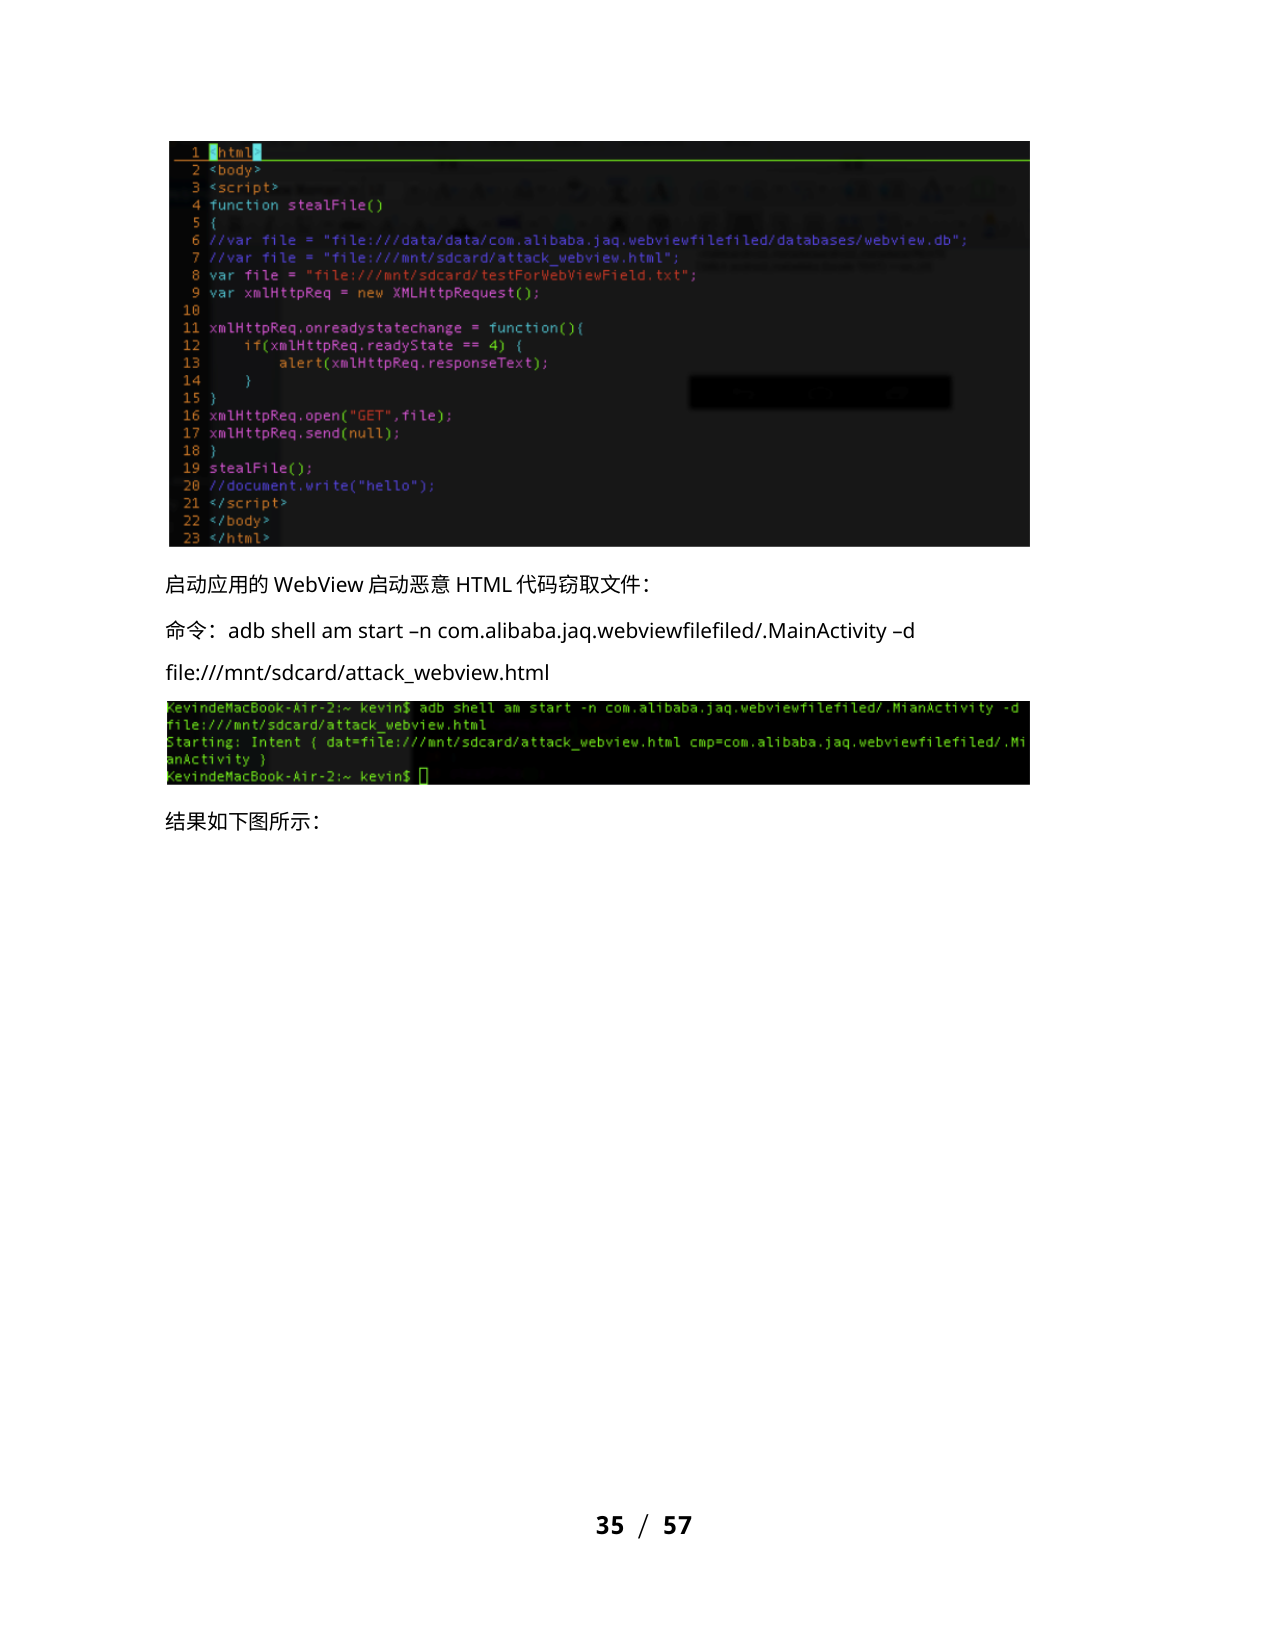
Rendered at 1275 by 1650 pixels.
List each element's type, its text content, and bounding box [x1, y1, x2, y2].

text 结果如下图所示： [165, 805, 1109, 836]
text 命令：adb shell am start –n com.alibaba.jaq.webviewfilefiled/.MainActivity –d file:///mnt/sdcard/attack_webview.html [165, 614, 1109, 687]
picture [165, 701, 1031, 789]
text 启动应用的WebView启动恶意HTML代码窃取文件： [165, 568, 1109, 599]
picture [165, 141, 1031, 552]
